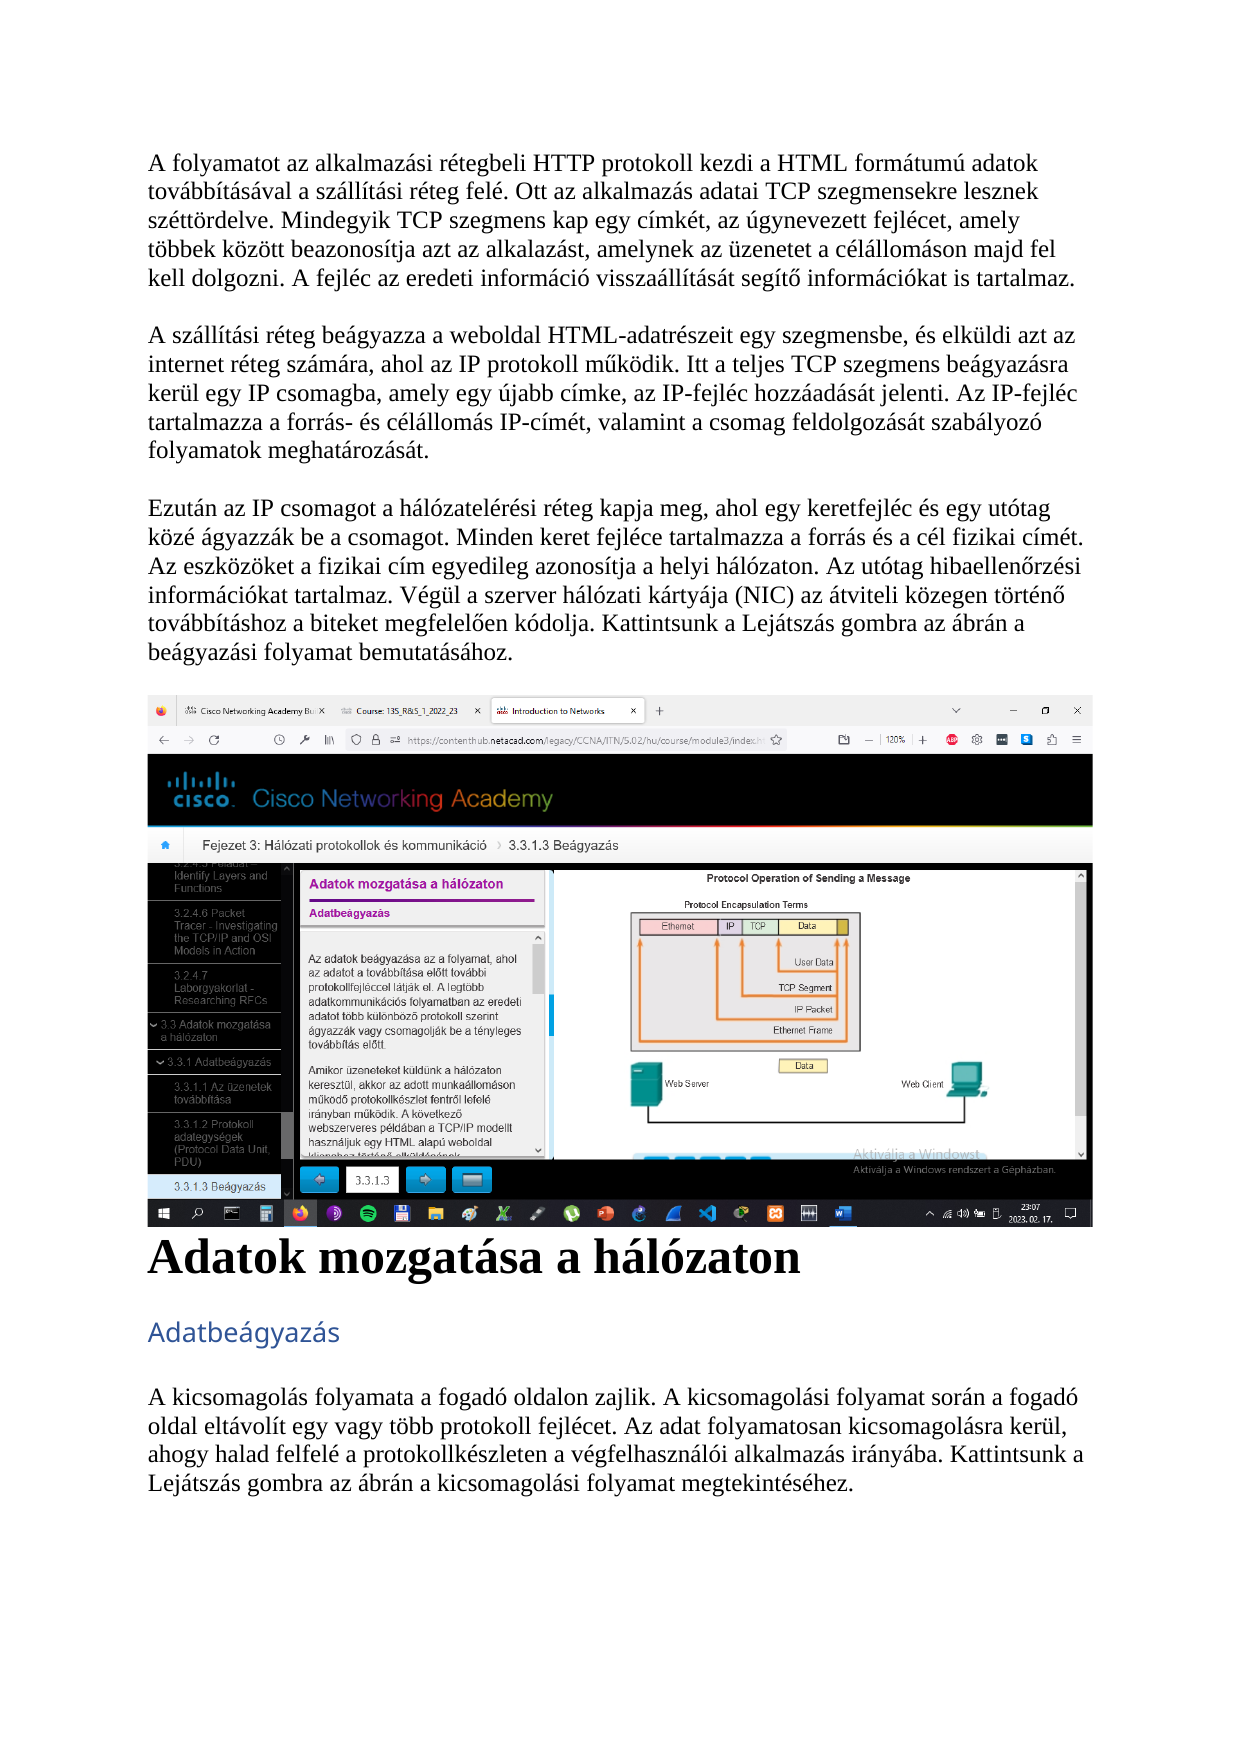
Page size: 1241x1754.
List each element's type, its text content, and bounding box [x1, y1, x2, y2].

subtitle Adatbeágyazás [148, 1313, 1093, 1350]
subtitle Adatok mozgatása a hálózaton [148, 1227, 1093, 1284]
picture [147, 695, 1093, 1227]
text A szállítási réteg beágyazza a weboldal HTML-adatrészeit egy szegmensbe, és elküldi azt az internet réteg számára, ahol az IP protokoll működik. Itt a teljes TCP szegmens beágyazásra kerül egy IP csomagba, amely egy újabb címke, az IP-fejléc hozzáadását jelenti. Az IP-fejléc tartalmazza a forrás- és célállomás IP-címét, valamint a csomag feldolgozását szabályozó folyamatok meghatározását. [148, 321, 1093, 464]
text A kicsomagolás folyamata a fogadó oldalon zajlik. A kicsomagolási folyamat során a fogadó oldal eltávolít egy vagy több protokoll fejlécet. Az adat folyamatosan kicsomagolásra kerül, ahogy halad felfelé a protokollkészleten a végfelhasználói alkalmazás irányába. Kattintsunk a Lejátszás gombra az ábrán a kicsomagolási folyamat megtekintéséhez. [148, 1382, 1093, 1497]
text Ezután az IP csomagot a hálózatelérési réteg kapja meg, ahol egy keretfejléc és egy utótag közé ágyazzák be a csomagot. Minden keret fejléce tartalmazza a forrás és a cél fizikai címét. Az eszközöket a fizikai cím egyedileg azonosítja a helyi hálózaton. Az utótag hibaellenőrzési információkat tartalmaz. Végül a szerver hálózati kártyája (NIC) az átviteli közegen történő továbbításhoz a biteket megfelelően kódolja. Kattintsunk a Lejátszás gombra az ábrán a beágyazási folyamat bemutatásához. [148, 493, 1093, 666]
text A folyamatot az alkalmazási rétegbeli HTTP protokoll kezdi a HTML formátumú adatok továbbításával a szállítási réteg felé. Ott az alkalmazás adatai TCP szegmensekre lesznek széttördelve. Mindegyik TCP szegmens kap egy címkét, az úgynevezett fejlécet, amely többek között beazonosítja azt az alkalazást, amelynek az üzenetet a célállomáson majd fel kell dolgozni. A fejléc az eredeti információ visszaállítását segítő információkat is tartalmaz. [148, 148, 1093, 291]
